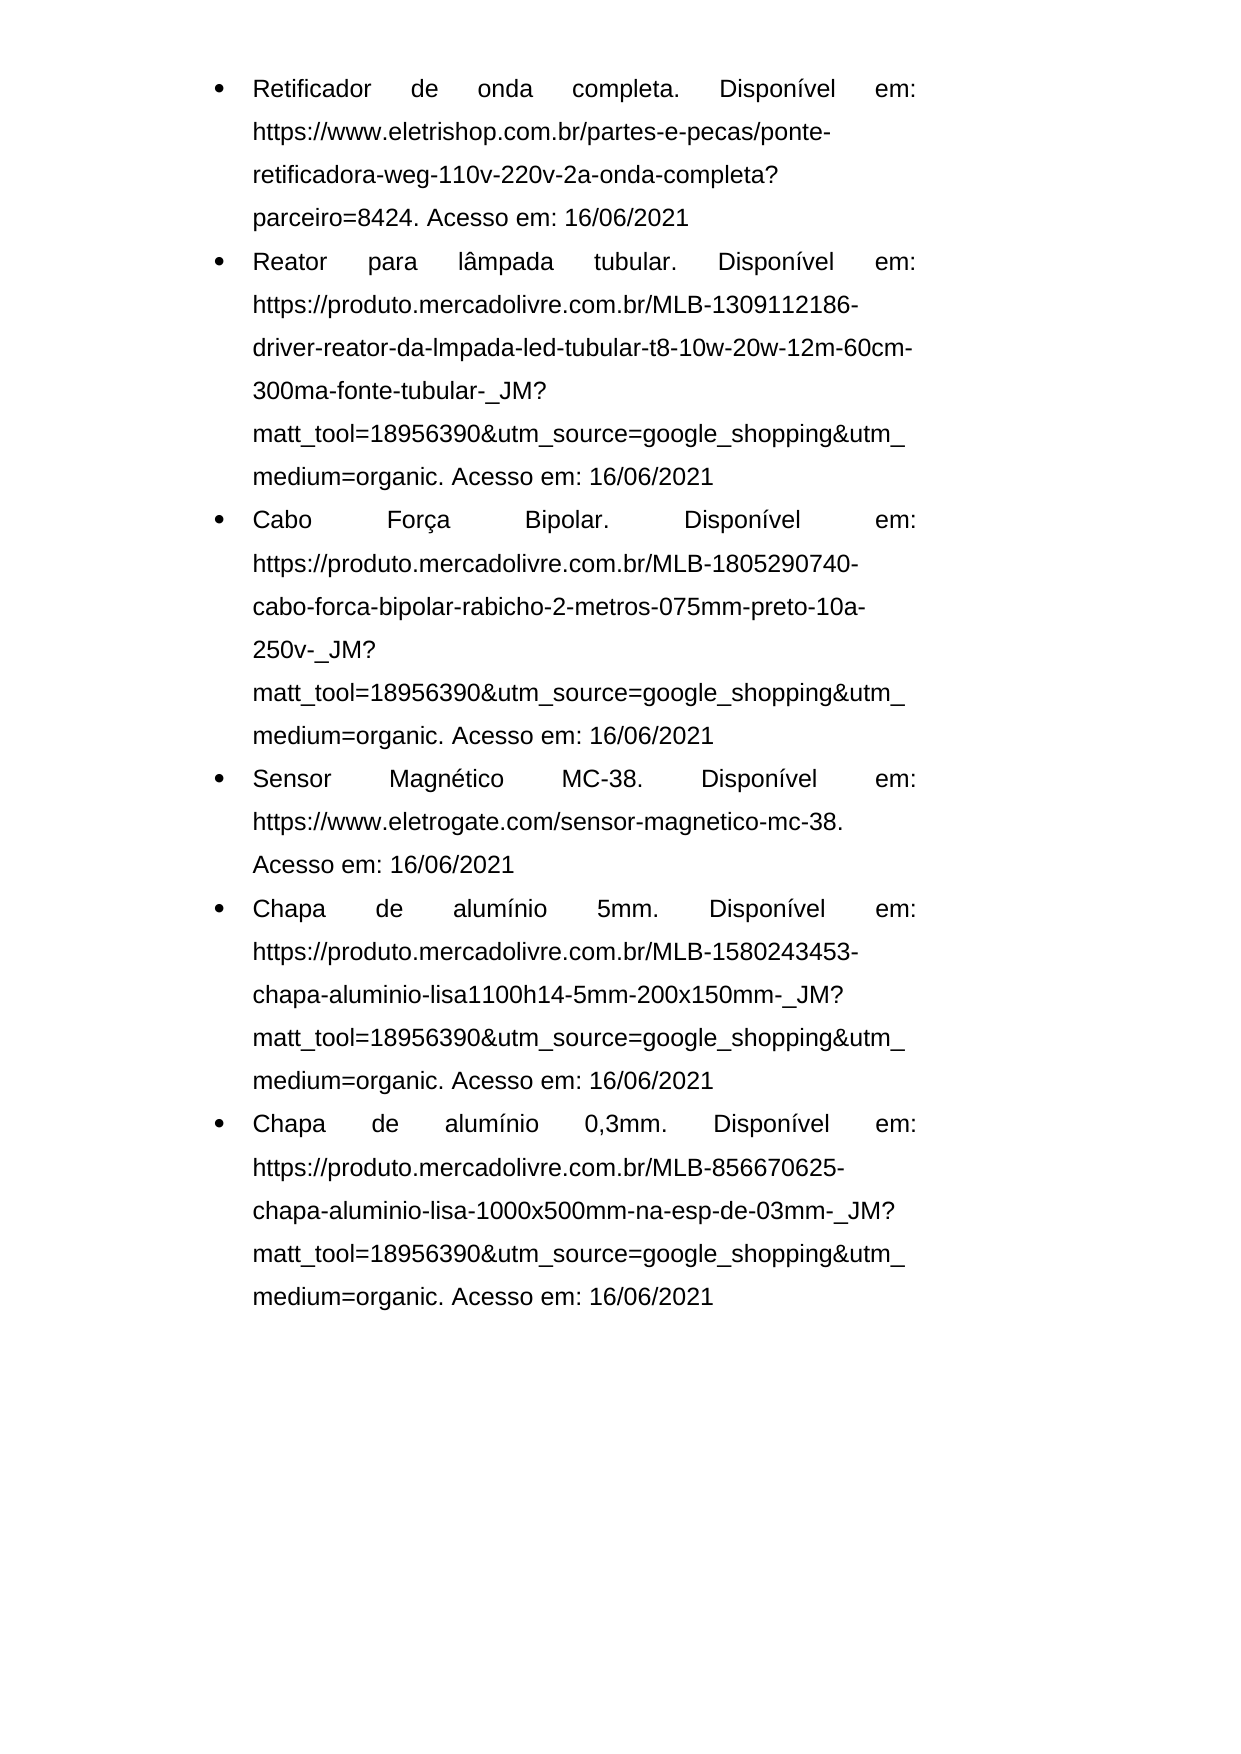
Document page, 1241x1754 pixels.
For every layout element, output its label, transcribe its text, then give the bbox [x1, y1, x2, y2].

list Cabo Força Bipolar. Disponível em: https://produto.mercadolivre.com.br/MLB-1805290740-cabo-forca-bipolar-rabicho-2-metros-075mm-preto-10a-250v-_JM?matt_tool=18956390&utm_source=google_shopping&utm_medium=organic. Acesso em: 16/06/2021 [215, 505, 917, 750]
list Chapa de alumínio 0,3mm. Disponível em: https://produto.mercadolivre.com.br/MLB-856670625-chapa-aluminio-lisa-1000x500mm-na-esp-de-03mm-_JM?matt_tool=18956390&utm_source=google_shopping&utm_medium=organic. Acesso em: 16/06/2021 [215, 1109, 917, 1311]
list Retificador de onda completa. Disponível em: https://www.eletrishop.com.br/partes-e-pecas/ponte-retificadora-weg-110v-220v-2a-onda-completa?parceiro=8424. Acesso em: 16/06/2021 [215, 74, 917, 232]
list Chapa de alumínio 5mm. Disponível em: https://produto.mercadolivre.com.br/MLB-1580243453-chapa-aluminio-lisa1100h14-5mm-200x150mm-_JM?matt_tool=18956390&utm_source=google_shopping&utm_medium=organic. Acesso em: 16/06/2021 [215, 894, 917, 1095]
list Sensor Magnético MC-38. Disponível em: https://www.eletrogate.com/sensor-magnetico-mc-38. Acesso em: 16/06/2021 [215, 764, 917, 879]
list Reator para lâmpada tubular. Disponível em: https://produto.mercadolivre.com.br/MLB-1309112186-driver-reator-da-lmpada-led-tubular-t8-10w-20w-12m-60cm-300ma-fonte-tubular-_JM?matt_tool=18956390&utm_source=google_shopping&utm_medium=organic. Acesso em: 16/06/2021 [215, 246, 917, 491]
